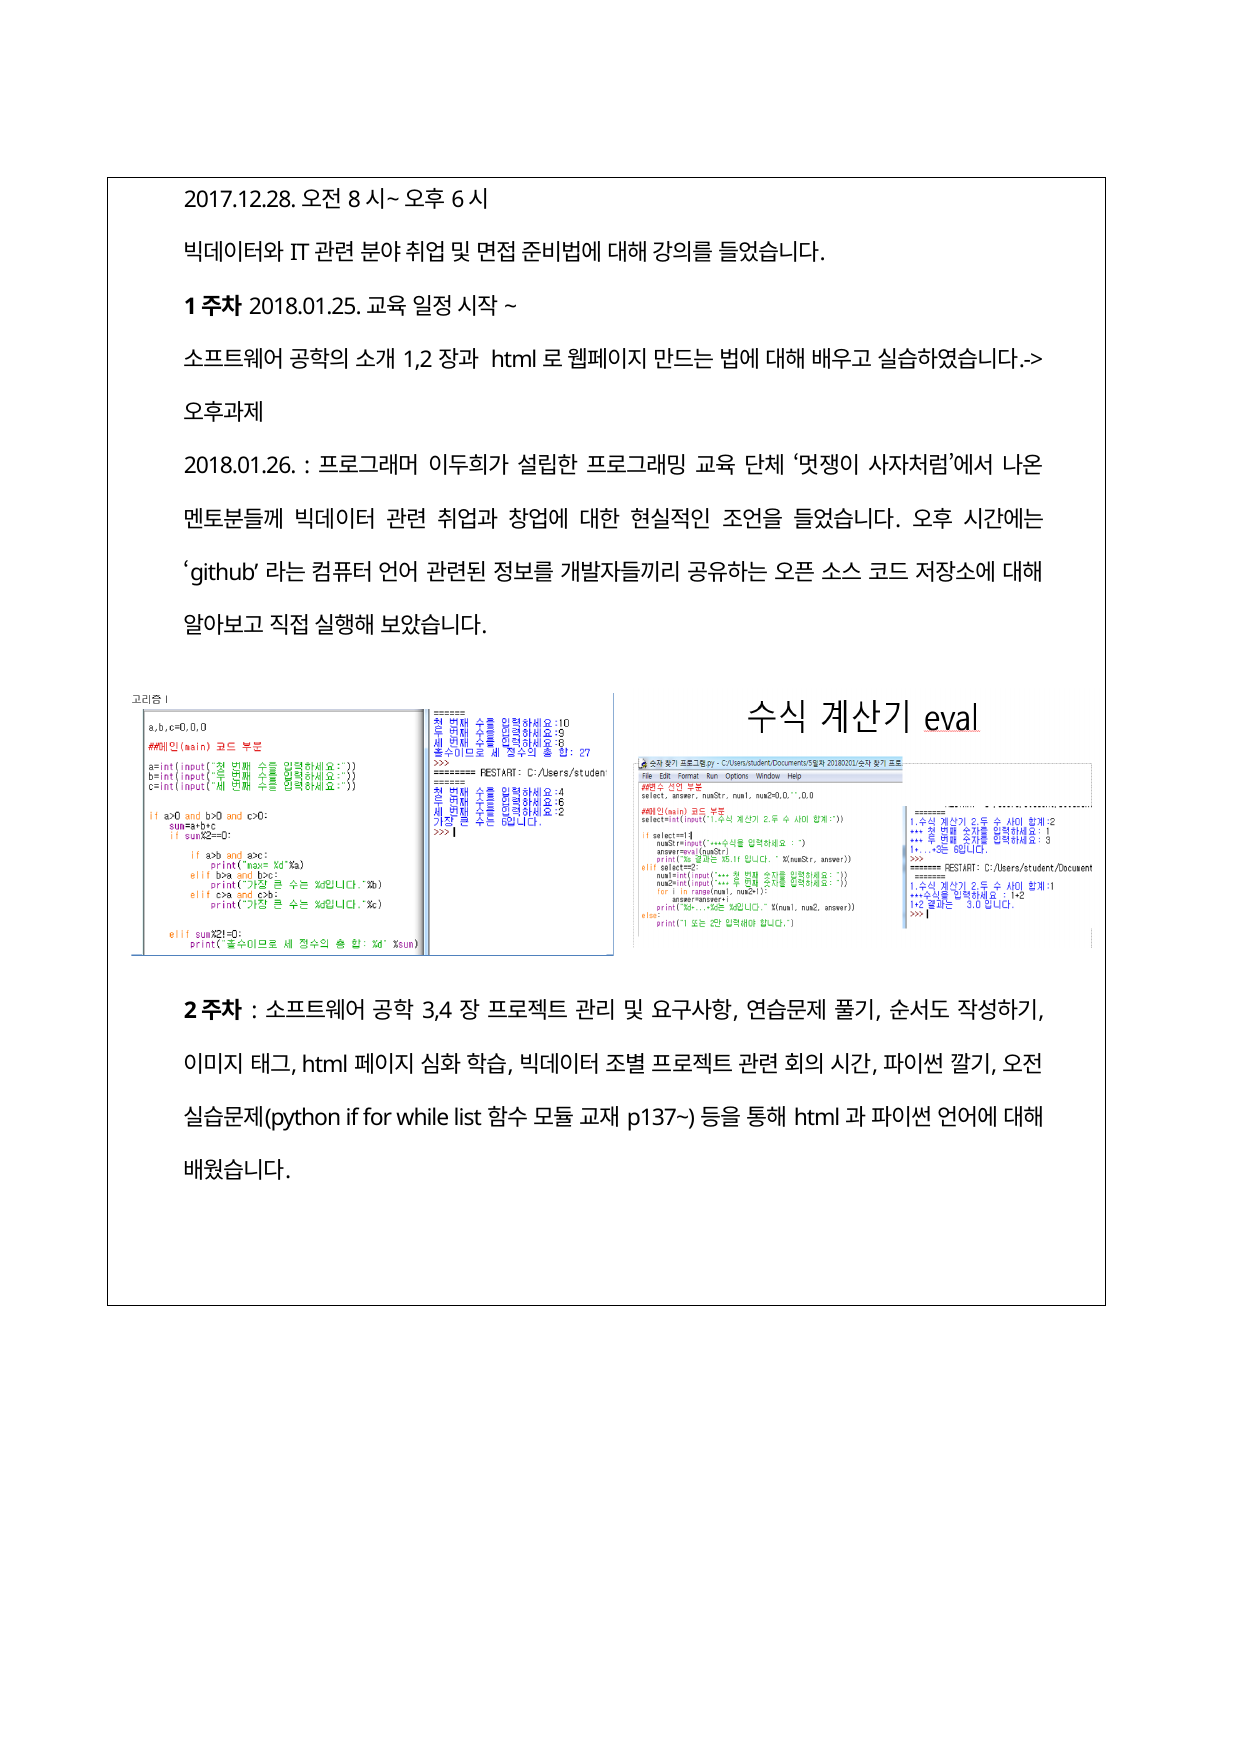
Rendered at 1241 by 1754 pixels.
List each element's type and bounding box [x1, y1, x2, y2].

picture [131, 693, 614, 972]
table_header [108, 178, 1105, 1305]
picture [630, 688, 1101, 948]
